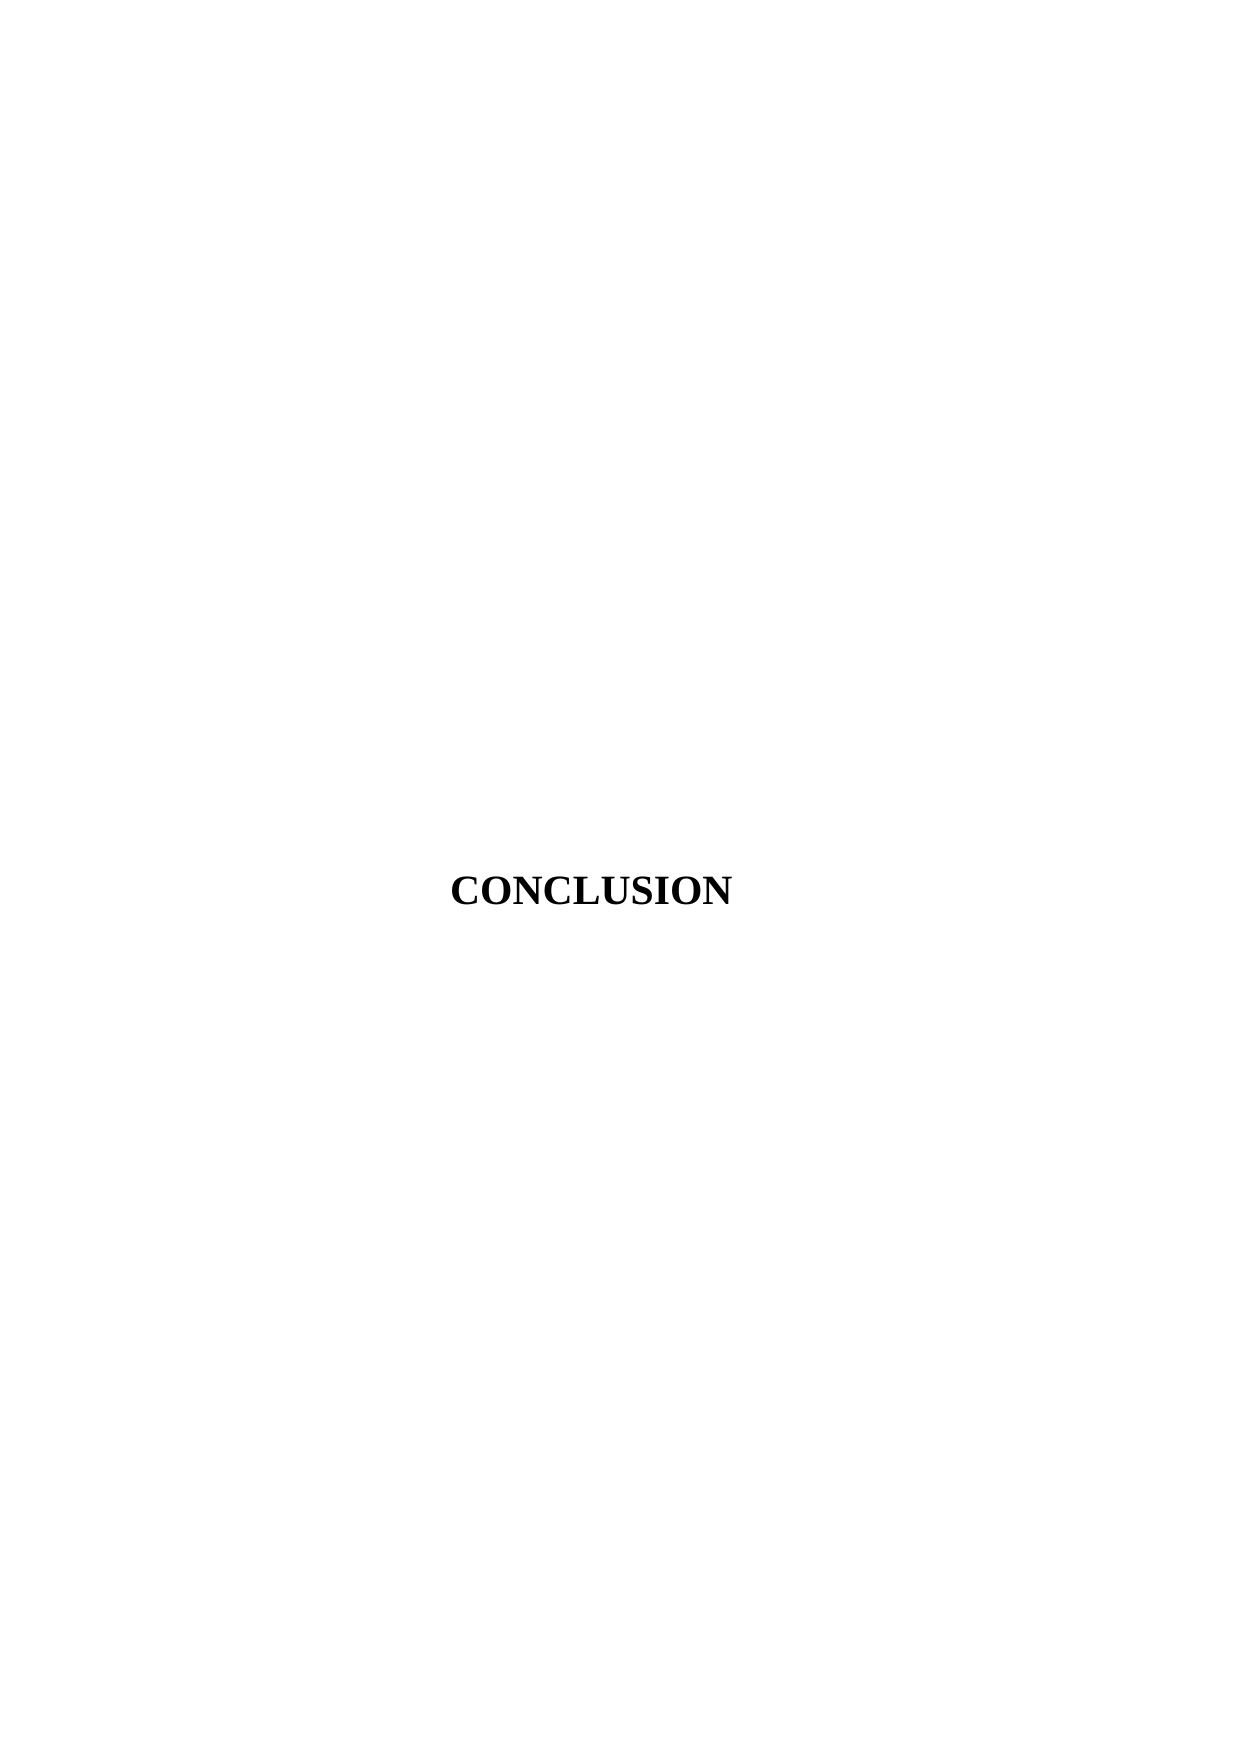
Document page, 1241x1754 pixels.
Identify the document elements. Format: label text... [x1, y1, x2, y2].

text CONCLUSION [450, 866, 1090, 913]
